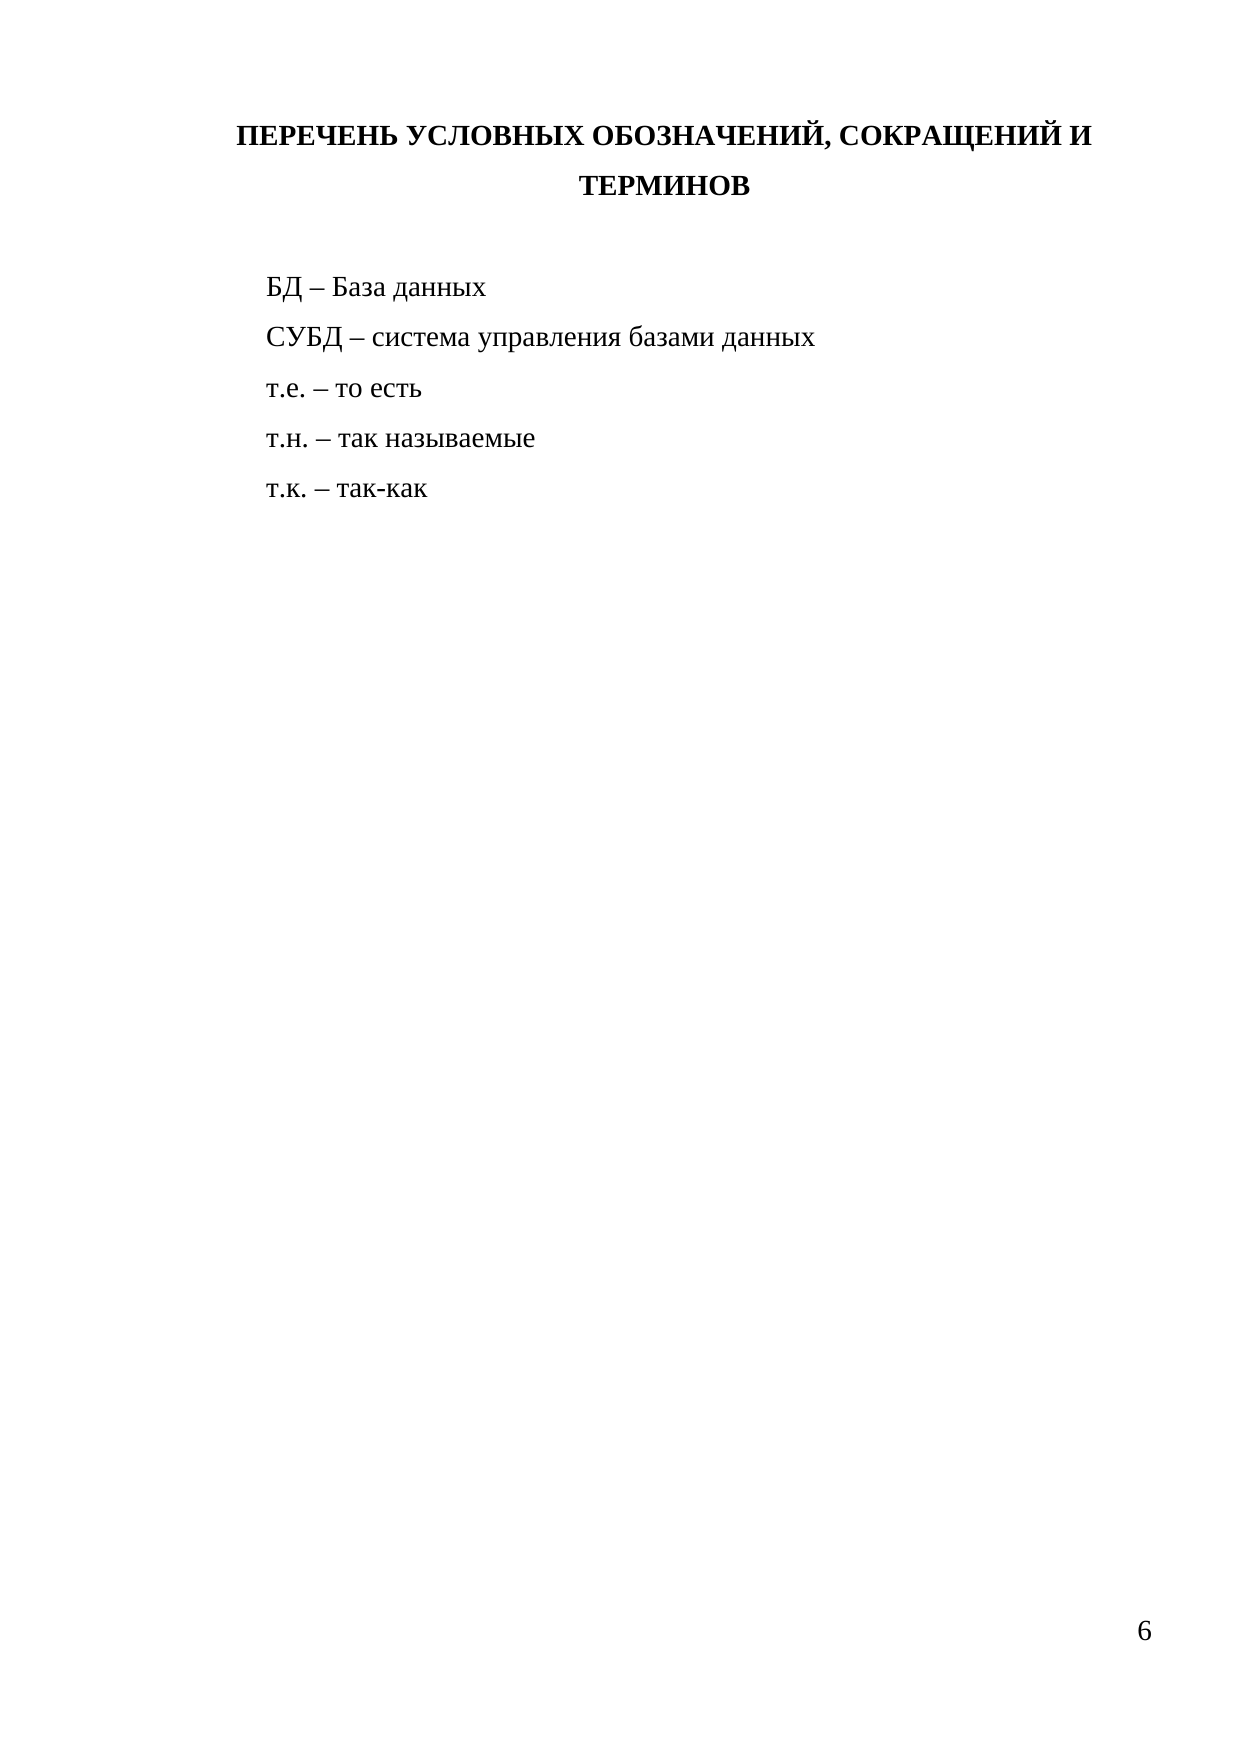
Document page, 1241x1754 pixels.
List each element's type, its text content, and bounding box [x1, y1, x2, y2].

text т.к. – так-как [177, 470, 1152, 504]
text СУБД – система управления базами данных [177, 319, 1152, 353]
text ПЕРЕЧЕНЬ УСЛОВНЫХ ОБОЗНАЧЕНИЙ, СОКРАЩЕНИЙ И ТЕРМИНОВ [177, 118, 1152, 202]
text т.е. – то есть [177, 370, 1152, 403]
text БД – База данных [177, 269, 1152, 303]
text т.н. – так называемые [177, 420, 1152, 453]
